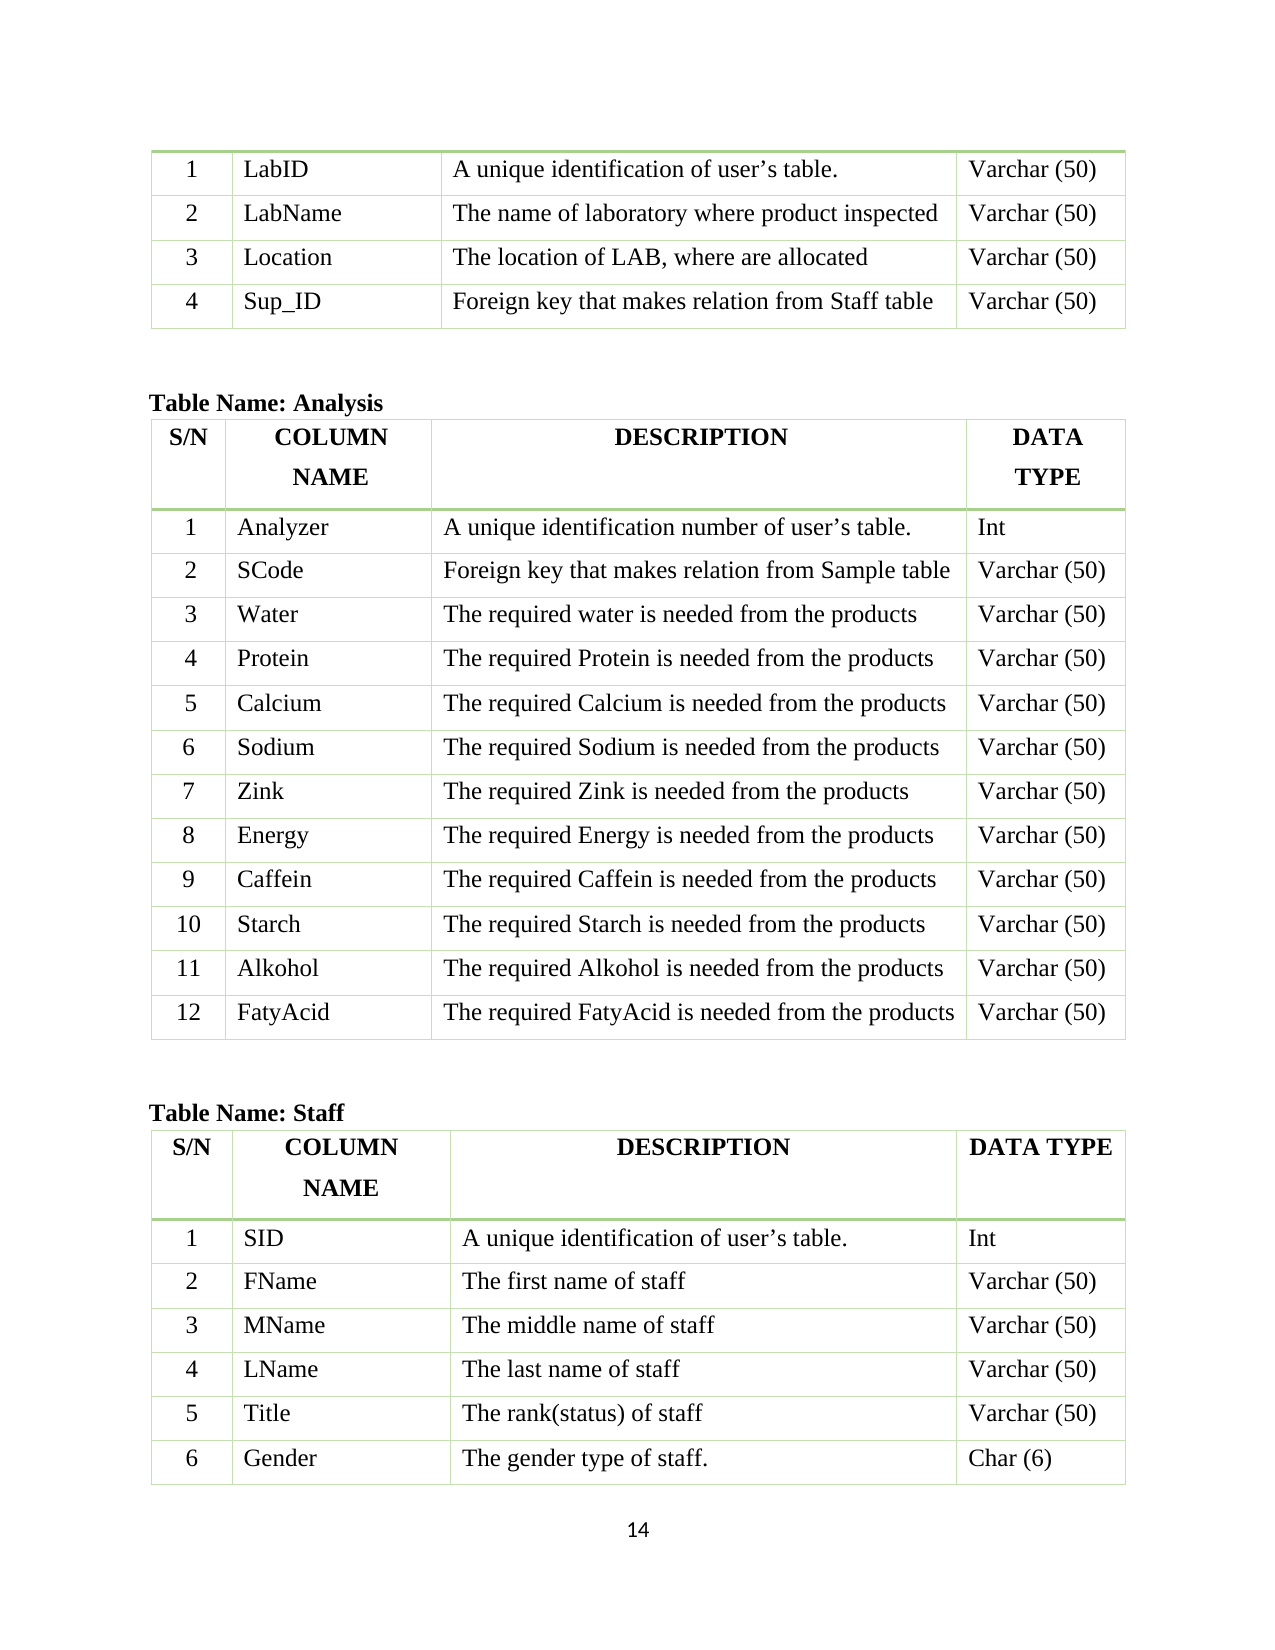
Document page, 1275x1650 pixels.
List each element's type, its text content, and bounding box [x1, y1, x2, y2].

table_cell The rank(status) of staff [451, 1397, 956, 1440]
table_cell 1 [152, 153, 232, 195]
table_cell 6 [152, 1441, 232, 1484]
table_cell The location of LAB, where are allocated [442, 241, 956, 284]
table_header DATA TYPE [957, 1131, 1125, 1218]
table_cell Water [226, 598, 431, 641]
table_cell 9 [152, 863, 225, 906]
table_cell The required Sodium is needed from the products [432, 731, 966, 774]
table_cell FatyAcid [226, 996, 431, 1039]
table_cell Sup_ID [233, 285, 441, 328]
table_cell The last name of staff [451, 1353, 956, 1396]
table_header S/N [152, 1131, 232, 1218]
table_cell The required Protein is needed from the products [432, 642, 966, 685]
table_cell Varchar (50) [957, 241, 1125, 284]
table_cell SID [233, 1221, 450, 1263]
table_cell Int [967, 511, 1125, 553]
table_cell The required water is needed from the products [432, 598, 966, 641]
table_cell 3 [152, 1309, 232, 1352]
table_cell Alkohol [226, 951, 431, 994]
table_cell 4 [152, 285, 232, 328]
text Table Name: Analysis [148, 388, 1228, 417]
table_cell Varchar (50) [957, 285, 1125, 328]
table_cell Varchar (50) [967, 686, 1125, 729]
table_cell Int [957, 1221, 1125, 1263]
table_cell Varchar (50) [957, 1264, 1125, 1308]
table_cell 3 [152, 598, 225, 641]
table_cell The first name of staff [451, 1264, 956, 1308]
table_cell LabName [233, 196, 441, 239]
table_cell The required Caffein is needed from the products [432, 863, 966, 906]
table_cell The name of laboratory where product inspected [442, 196, 956, 239]
table_cell Varchar (50) [957, 1353, 1125, 1396]
table_cell Location [233, 241, 441, 284]
table_cell Starch [226, 907, 431, 950]
table_cell The required FatyAcid is needed from the products [432, 996, 966, 1039]
table_cell SCode [226, 554, 431, 597]
table_header DATA TYPE [967, 420, 1125, 507]
table_cell 3 [152, 241, 232, 284]
table_cell 5 [152, 686, 225, 729]
table_cell LName [233, 1353, 450, 1396]
table_cell 1 [152, 1221, 232, 1263]
table_cell Sodium [226, 731, 431, 774]
table_cell Foreign key that makes relation from Staff table [442, 285, 956, 328]
table_cell A unique identification number of user’s table. [432, 511, 966, 553]
text Table Name: Staff [148, 1098, 1228, 1127]
table_cell A unique identification of user’s table. [442, 153, 956, 195]
table_cell Varchar (50) [967, 554, 1125, 597]
table_cell Varchar (50) [957, 1397, 1125, 1440]
table_cell Energy [226, 819, 431, 862]
table_cell Varchar (50) [957, 153, 1125, 195]
table_cell 7 [152, 775, 225, 818]
table_cell 12 [152, 996, 225, 1039]
table_cell FName [233, 1264, 450, 1308]
table_cell 10 [152, 907, 225, 950]
table_cell Varchar (50) [967, 996, 1125, 1039]
table_header DESCRIPTION [432, 420, 966, 507]
table_cell Varchar (50) [967, 951, 1125, 994]
table_cell The required Starch is needed from the products [432, 907, 966, 950]
table_cell Caffein [226, 863, 431, 906]
table_cell Title [233, 1397, 450, 1440]
table_cell Char (6) [957, 1441, 1125, 1484]
table_cell The required Calcium is needed from the products [432, 686, 966, 729]
table_cell Varchar (50) [957, 1309, 1125, 1352]
table_cell Varchar (50) [957, 196, 1125, 239]
table_cell Calcium [226, 686, 431, 729]
table_cell 2 [152, 554, 225, 597]
table_cell A unique identification of user’s table. [451, 1221, 956, 1263]
table_cell Varchar (50) [967, 819, 1125, 862]
table_cell Protein [226, 642, 431, 685]
table_cell Varchar (50) [967, 731, 1125, 774]
table_cell Varchar (50) [967, 775, 1125, 818]
table_header COLUMN NAME [226, 420, 431, 507]
table_cell Gender [233, 1441, 450, 1484]
table_cell Foreign key that makes relation from Sample table [432, 554, 966, 597]
table_cell Varchar (50) [967, 863, 1125, 906]
table_cell 2 [152, 196, 232, 239]
table_cell Varchar (50) [967, 907, 1125, 950]
table_cell 1 [152, 511, 225, 553]
table_cell 6 [152, 731, 225, 774]
table_cell The gender type of staff. [451, 1441, 956, 1484]
table_cell 4 [152, 642, 225, 685]
table_header COLUMN NAME [233, 1131, 450, 1218]
table_cell Varchar (50) [967, 598, 1125, 641]
table_cell 4 [152, 1353, 232, 1396]
table_cell 2 [152, 1264, 232, 1308]
table_cell LabID [233, 153, 441, 195]
table_cell 11 [152, 951, 225, 994]
table_cell Analyzer [226, 511, 431, 553]
table_cell The required Alkohol is needed from the products [432, 951, 966, 994]
table_cell The required Zink is needed from the products [432, 775, 966, 818]
table_cell Varchar (50) [967, 642, 1125, 685]
table_cell The required Energy is needed from the products [432, 819, 966, 862]
table_cell MName [233, 1309, 450, 1352]
table_header S/N [152, 420, 225, 507]
table_cell 5 [152, 1397, 232, 1440]
table_cell 8 [152, 819, 225, 862]
table_header DESCRIPTION [451, 1131, 956, 1218]
table_cell The middle name of staff [451, 1309, 956, 1352]
table_cell Zink [226, 775, 431, 818]
